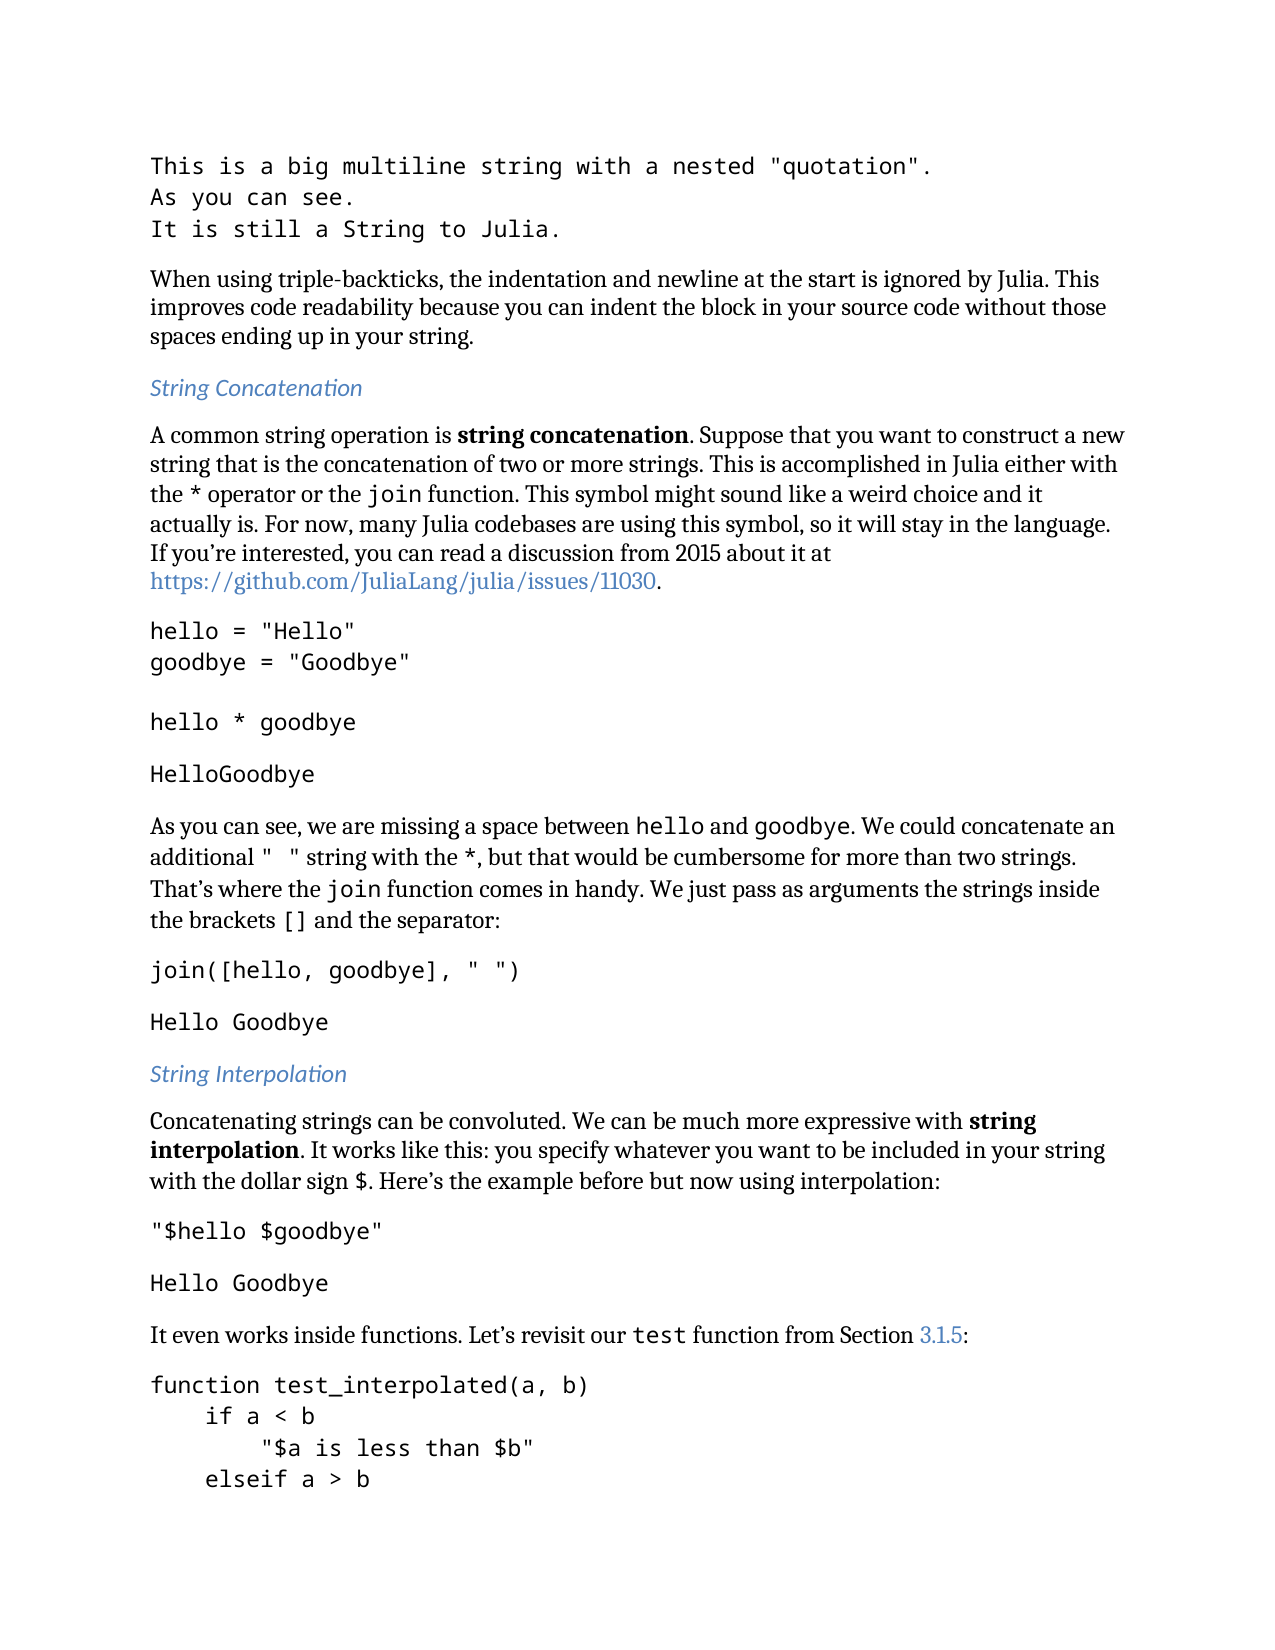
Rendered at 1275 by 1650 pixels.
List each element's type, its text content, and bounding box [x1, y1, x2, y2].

text As you can see, we are missing a space between hello and goodbye. We could concatenate an additional " " string with the *, but that would be cumbersome for more than two strings. That’s where the join function comes in handy. We just pass as arguments the strings inside the brackets [] and the separator: [150, 810, 1125, 935]
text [150, 1369, 1125, 1494]
subtitle String Interpolation [150, 1058, 1125, 1088]
text Hello Goodbye [150, 1006, 1125, 1037]
text join([hello, goodbye], " ") [150, 954, 1125, 985]
text Hello Goodbye [150, 1267, 1125, 1298]
text Concatenating strings can be convoluted. We can be much more expressive with string interpolation. It works like this: you specify whatever you want to be included in your string with the dollar sign $. Here’s the example before but now using interpolation: [150, 1107, 1125, 1196]
text It even works inside functions. Let’s revisit our test function from Section 3.1.5: [150, 1319, 1125, 1350]
text HelloGoodbye [150, 758, 1125, 789]
text hello = "Hello" goodbye = "Goodbye" hello * goodbye [150, 615, 1125, 737]
text A common string operation is string concatenation. Suppose that you want to construct a new string that is the concatenation of two or more strings. This is accomplished in Julia either with the * operator or the join function. This symbol might sound like a weird choice and it actually is. For now, many Julia codebases are using this symbol, so it will stay in the language. If you’re interested, you can read a discussion from 2015 about it at https://github.com/JuliaLang/julia/issues/11030. [150, 421, 1125, 596]
text "$hello $goodbye" [150, 1215, 1125, 1246]
text This is a big multiline string with a nested "quotation". As you can see. It is still a String to Julia. [150, 150, 1125, 244]
subtitle String Concatenation [150, 372, 1125, 402]
text When using triple-backticks, the indentation and newline at the start is ignored by Julia. This improves code readability because you can indent the block in your source code without those spaces ending up in your string. [150, 264, 1125, 351]
